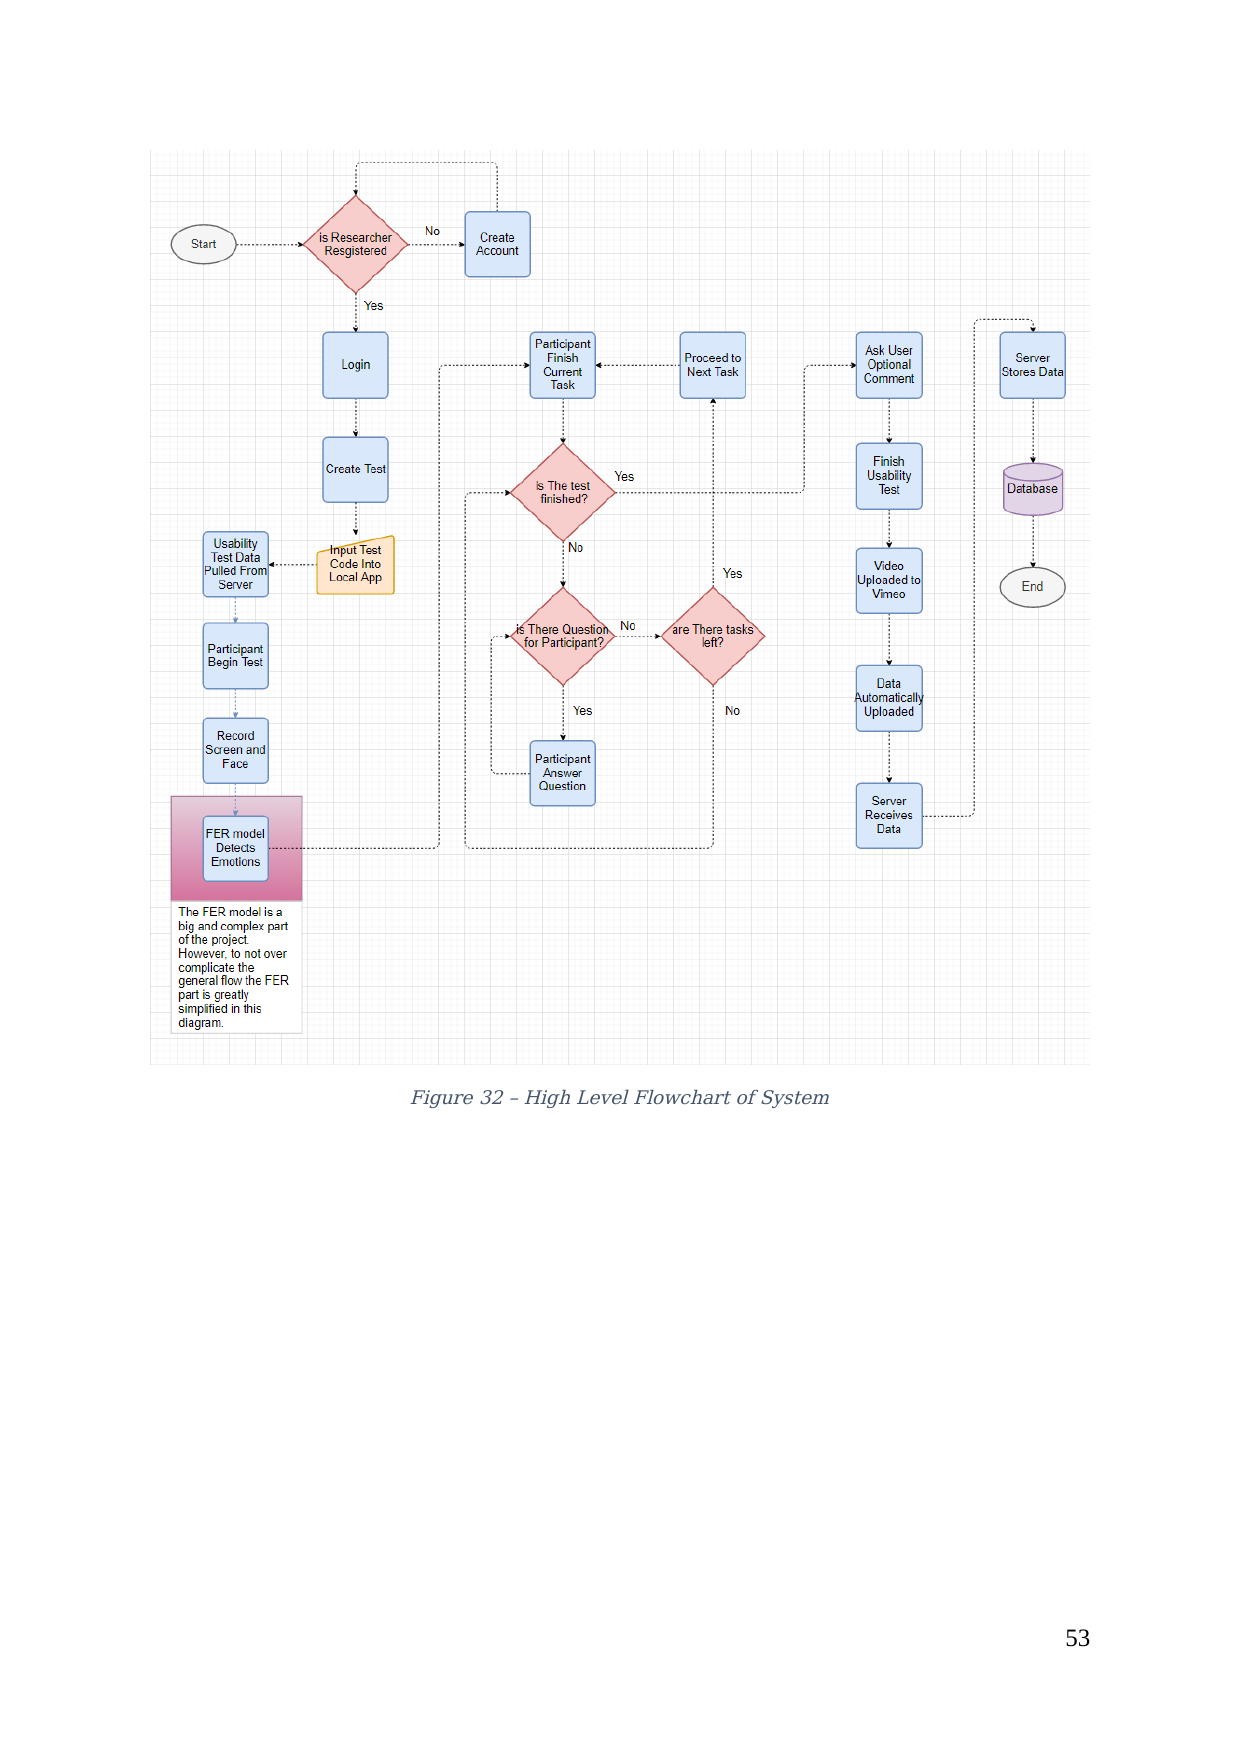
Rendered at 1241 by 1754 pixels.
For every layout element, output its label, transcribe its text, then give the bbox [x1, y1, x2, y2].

text Figure 32 – High Level Flowchart of System [150, 1086, 1090, 1108]
picture [150, 150, 1091, 1065]
